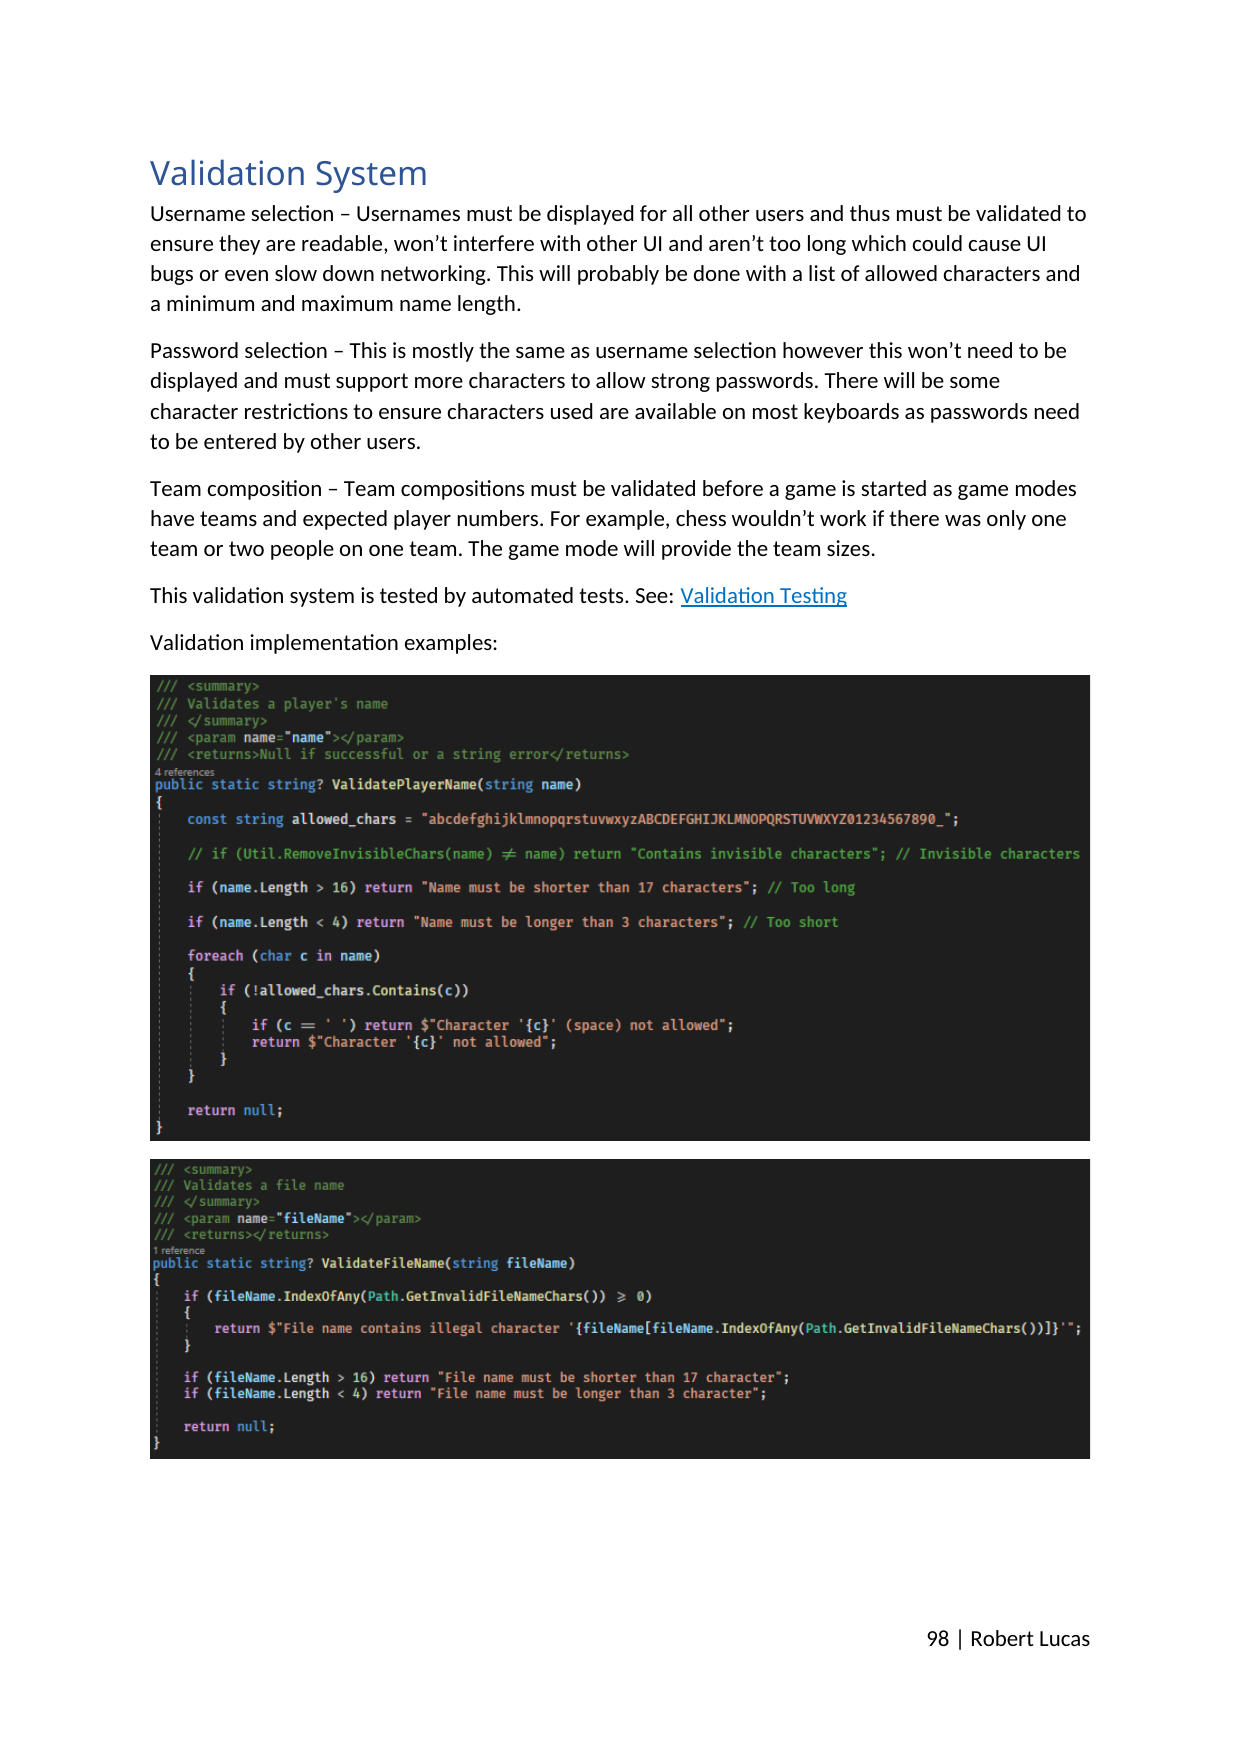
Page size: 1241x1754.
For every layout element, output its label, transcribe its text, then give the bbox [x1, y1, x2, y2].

subtitle Validation System [150, 150, 1090, 195]
picture [150, 1159, 1091, 1459]
text Validation implementation examples: [150, 628, 1090, 656]
text Team composition – Team compositions must be validated before a game is started as game modes have teams and expected player numbers. For example, chess wouldn’t work if there was only one team or two people on one team. The game mode will provide the team sizes. [150, 474, 1090, 562]
text Username selection – Usernames must be displayed for all other users and thus must be validated to ensure they are readable, won’t interfere with other UI and aren’t too long which could cause UI bugs or even slow down networking. This will probably be done with a list of allowed characters and a minimum and maximum name length. [150, 199, 1090, 318]
text Password selection – This is mostly the same as username selection however this won’t need to be displayed and must support more characters to allow strong passwords. There will be some character restrictions to ensure characters used are available on most keyboards as passwords need to be entered by other users. [150, 336, 1090, 455]
picture [150, 675, 1091, 1141]
text This validation system is tested by automated tests. See: Validation Testing [150, 581, 1090, 609]
